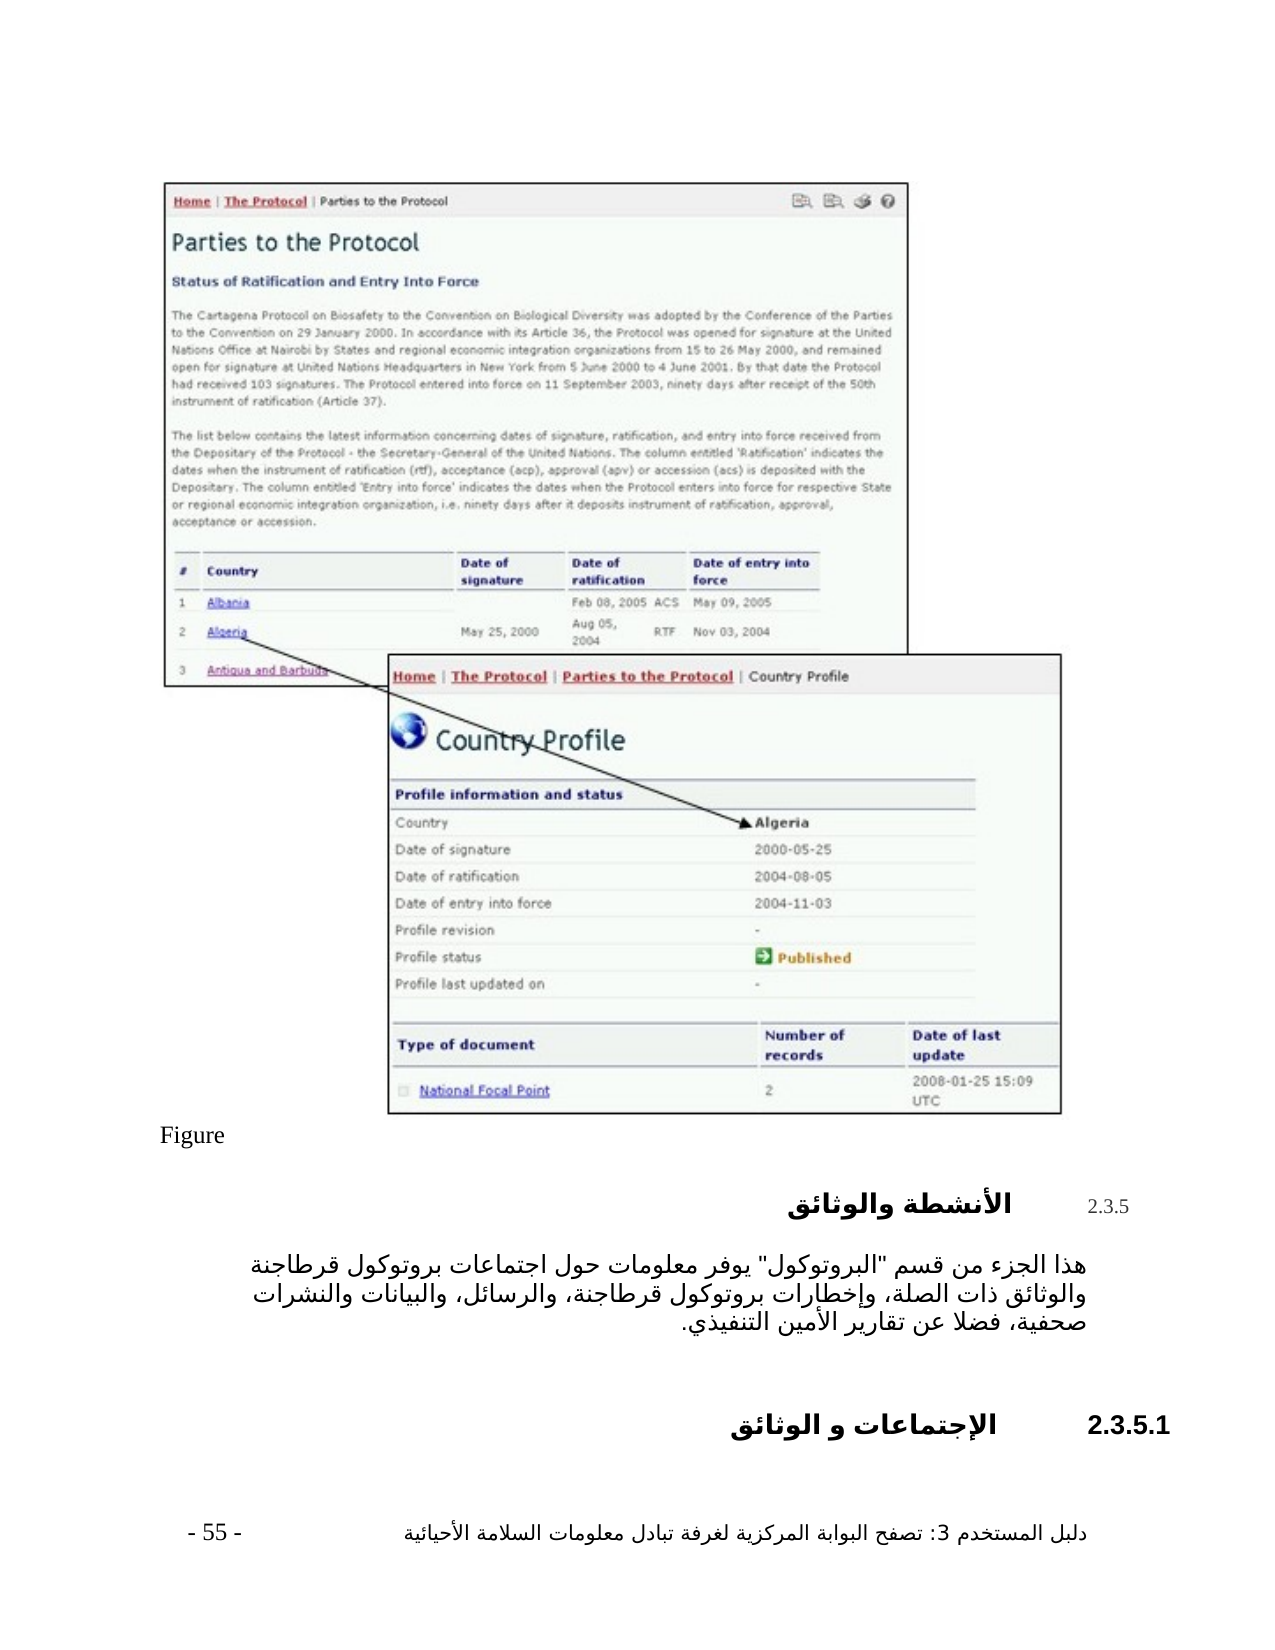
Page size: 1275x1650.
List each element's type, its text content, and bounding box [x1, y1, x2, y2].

subtitle الأنشطة والوثائق [187, 1188, 1087, 1220]
subtitle الإجتماعات و الوثائق [187, 1409, 1087, 1440]
text هذا الجزء من قسم "البروتوكول" يوفر معلومات حول اجتماعات بروتوكول قرطاجنة والوثائق ذات الصلة، وإخطارات بروتوكول قرطاجنة، والرسائل، والبيانات والنشرات صحفية، فضلا عن تقارير الأمين التنفيذي. [187, 1250, 1087, 1336]
picture [159, 181, 1071, 1120]
